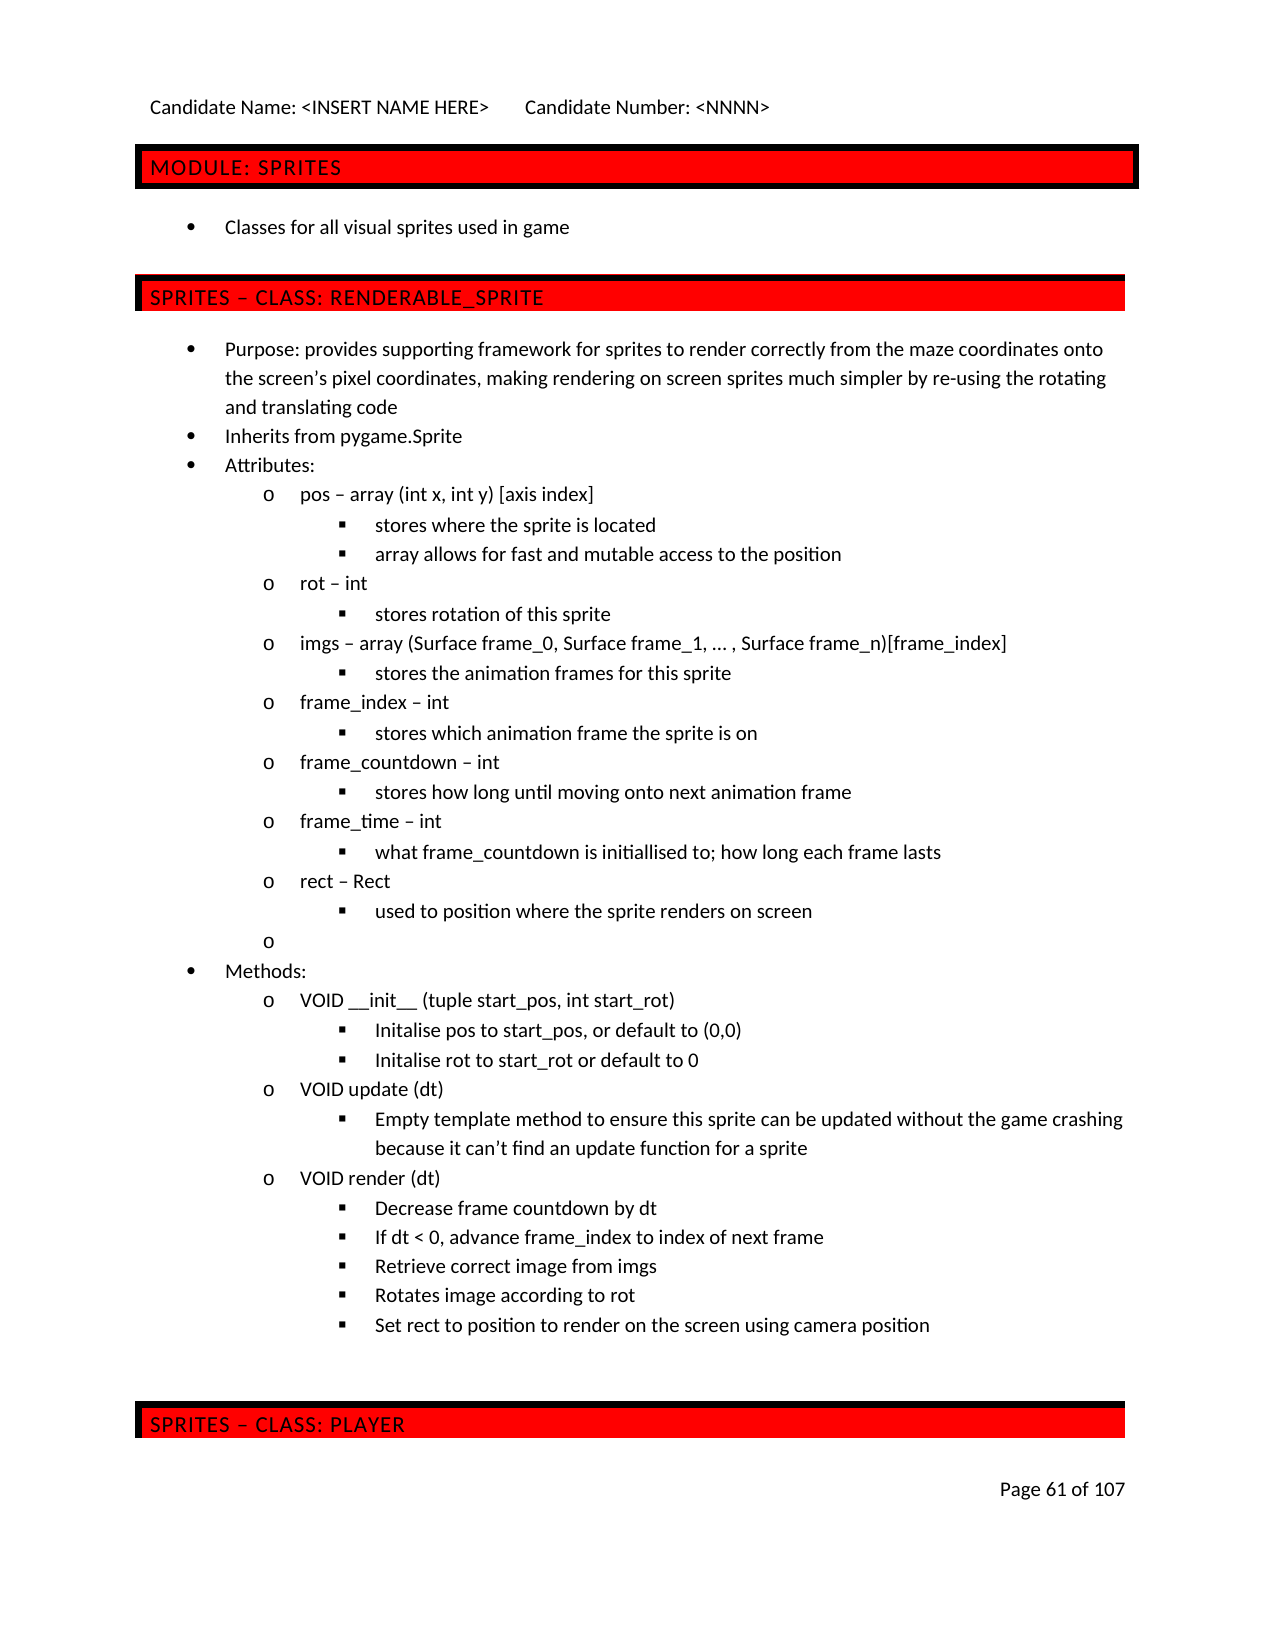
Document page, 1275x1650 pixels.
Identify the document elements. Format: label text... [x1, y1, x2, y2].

list rect – Rect [262, 868, 1125, 895]
list VOID update (dt) [262, 1076, 1125, 1102]
list rot – int [262, 570, 1125, 597]
list Initalise pos to start_pos, or default to (0,0) [337, 1018, 1125, 1043]
list frame_countdown – int [262, 749, 1125, 776]
list pos – array (int x, int y) [axis index] [262, 482, 1125, 508]
list VOID __init__ (tuple start_pos, int start_rot) [262, 987, 1125, 1014]
list Inherits from pygame.Sprite [187, 423, 1125, 449]
list array allows for fast and mutable access to the position [337, 541, 1125, 567]
list Methods: [187, 958, 1125, 983]
list frame_time – int [262, 809, 1125, 835]
list Purpose: provides supporting framework for sprites to render correctly from the maze coordinates onto the screen’s pixel coordinates, making rendering on screen sprites much simpler by re-using the rotating and translating code [187, 336, 1125, 419]
list Decrease frame countdown by dt [337, 1195, 1125, 1221]
list used to position where the sprite renders on screen [337, 899, 1125, 924]
text sprites – Class: Player [142, 1408, 1125, 1438]
list Classes for all visual sprites used in game [187, 214, 1125, 239]
list stores how long until moving onto next animation frame [337, 779, 1125, 805]
list stores the animation frames for this sprite [337, 660, 1125, 686]
list stores rotation of this sprite [337, 601, 1125, 626]
list If dt < 0, advance frame_index to index of next frame [337, 1224, 1125, 1250]
list Set rect to position to render on the screen using camera position [337, 1312, 1125, 1337]
list Empty template method to ensure this sprite can be updated without the game crashing because it can’t find an update function for a sprite [337, 1106, 1125, 1161]
list frame_index – int [262, 689, 1125, 716]
list Retrieve correct image from imgs [337, 1253, 1125, 1279]
list stores where the sprite is located [337, 512, 1125, 537]
list what frame_countdown is initiallised to; how long each frame lasts [337, 839, 1125, 864]
list Rotates image according to rot [337, 1283, 1125, 1308]
text Sprites – Class: Renderable_Sprite [142, 281, 1125, 311]
list VOID render (dt) [262, 1165, 1125, 1191]
list imgs – array (Surface frame_0, Surface frame_1, … , Surface frame_n)[frame_index] [262, 630, 1125, 656]
text Module: Sprites [142, 151, 1133, 183]
list Attributes: [187, 452, 1125, 478]
list Initalise rot to start_rot or default to 0 [337, 1047, 1125, 1072]
list stores which animation frame the sprite is on [337, 720, 1125, 745]
